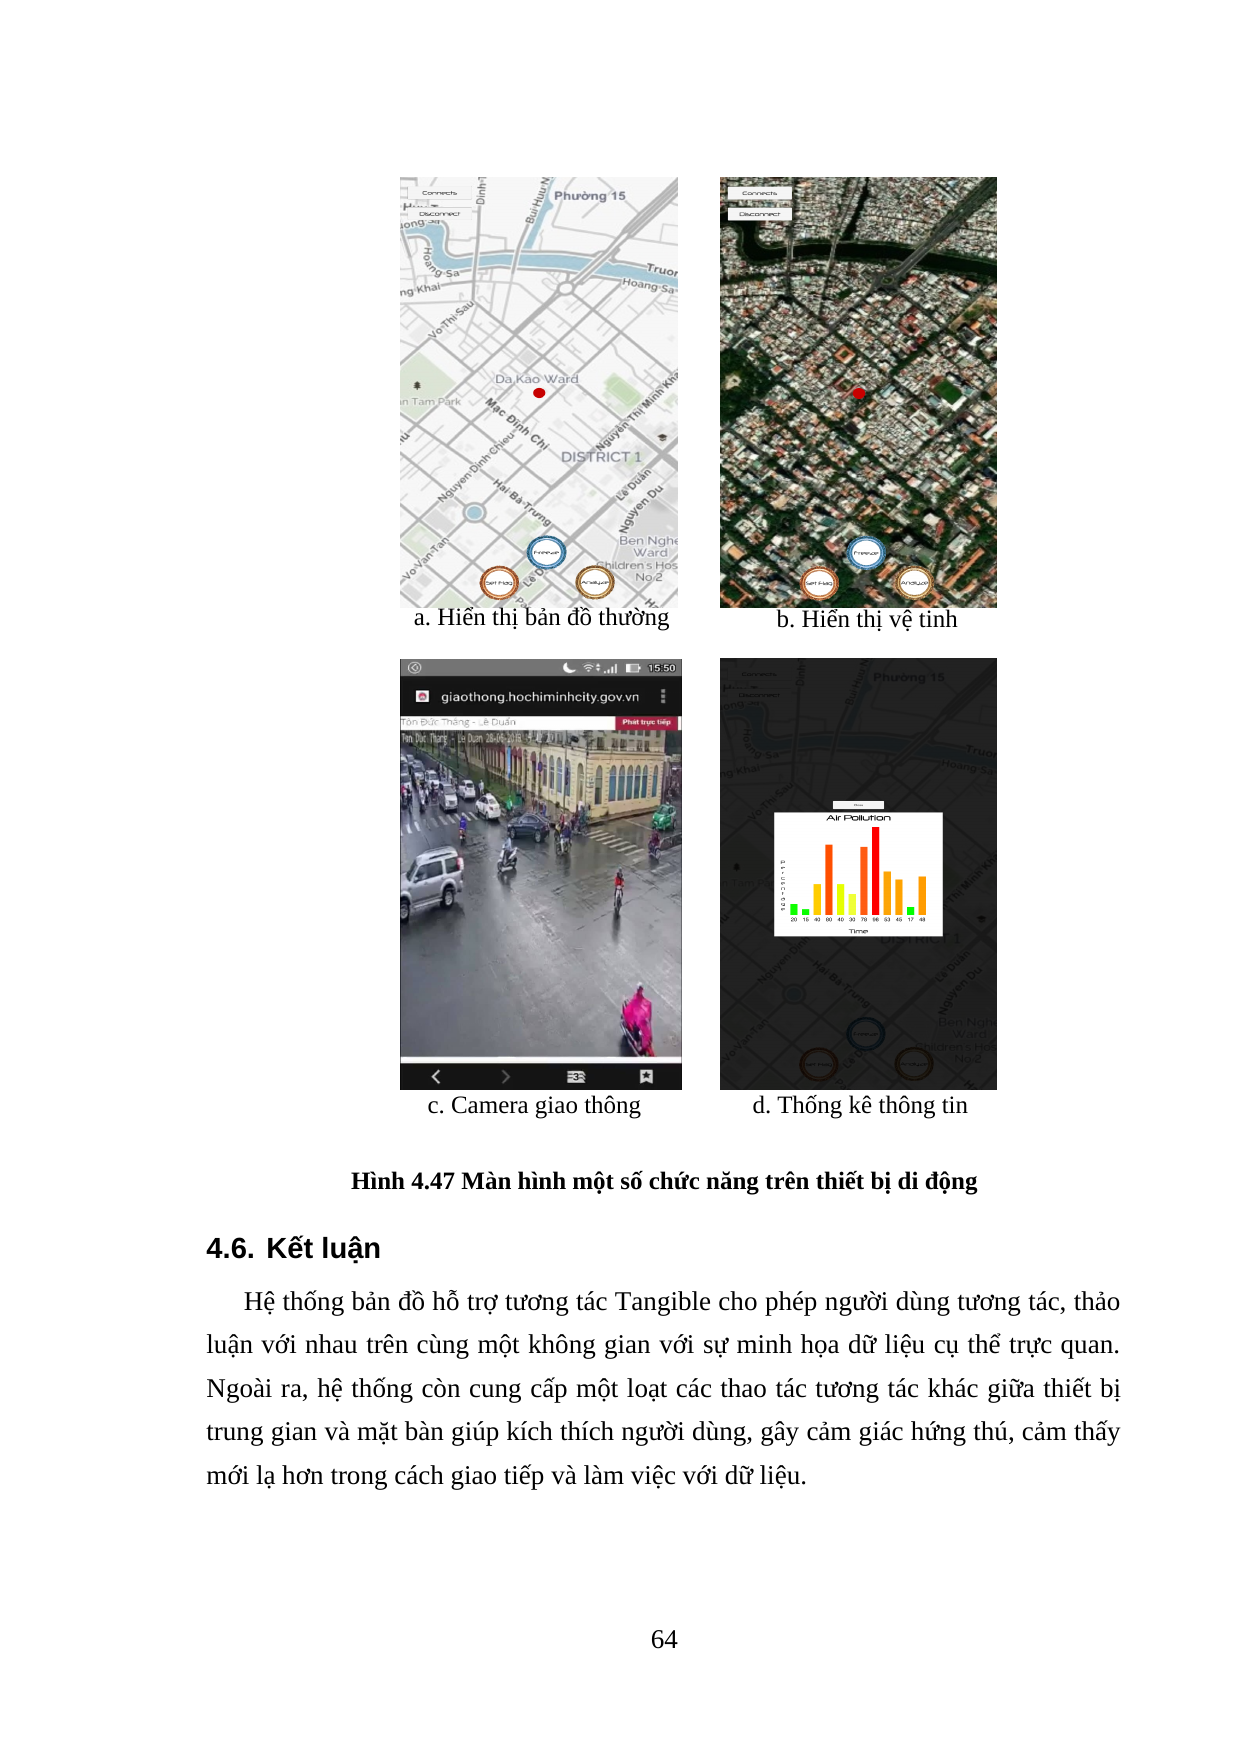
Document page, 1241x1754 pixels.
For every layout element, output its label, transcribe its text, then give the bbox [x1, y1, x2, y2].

picture [720, 177, 997, 608]
subtitle Kết luận [206, 1231, 1122, 1265]
text Hình 4.14 Màn hình một số chức năng trên thiết bị di động [206, 1166, 1122, 1195]
picture [400, 659, 682, 1090]
text Hệ thống bản đồ hỗ trợ tương tác Tangible cho phép người dùng tương tác, thảo luận với nhau trên cùng một không gian với sự minh họa dữ liệu cụ thể trực quan. Ngoài ra, hệ thống còn cung cấp một loạt các thao tác tương tác khác giữa thiết bị trung gian và mặt bàn giúp kích thích người dùng, gây cảm giác hứng thú, cảm thấy mới lạ hơn trong cách giao tiếp và làm việc với dữ liệu. [206, 1284, 1122, 1490]
picture [720, 658, 997, 1090]
picture [400, 177, 678, 608]
